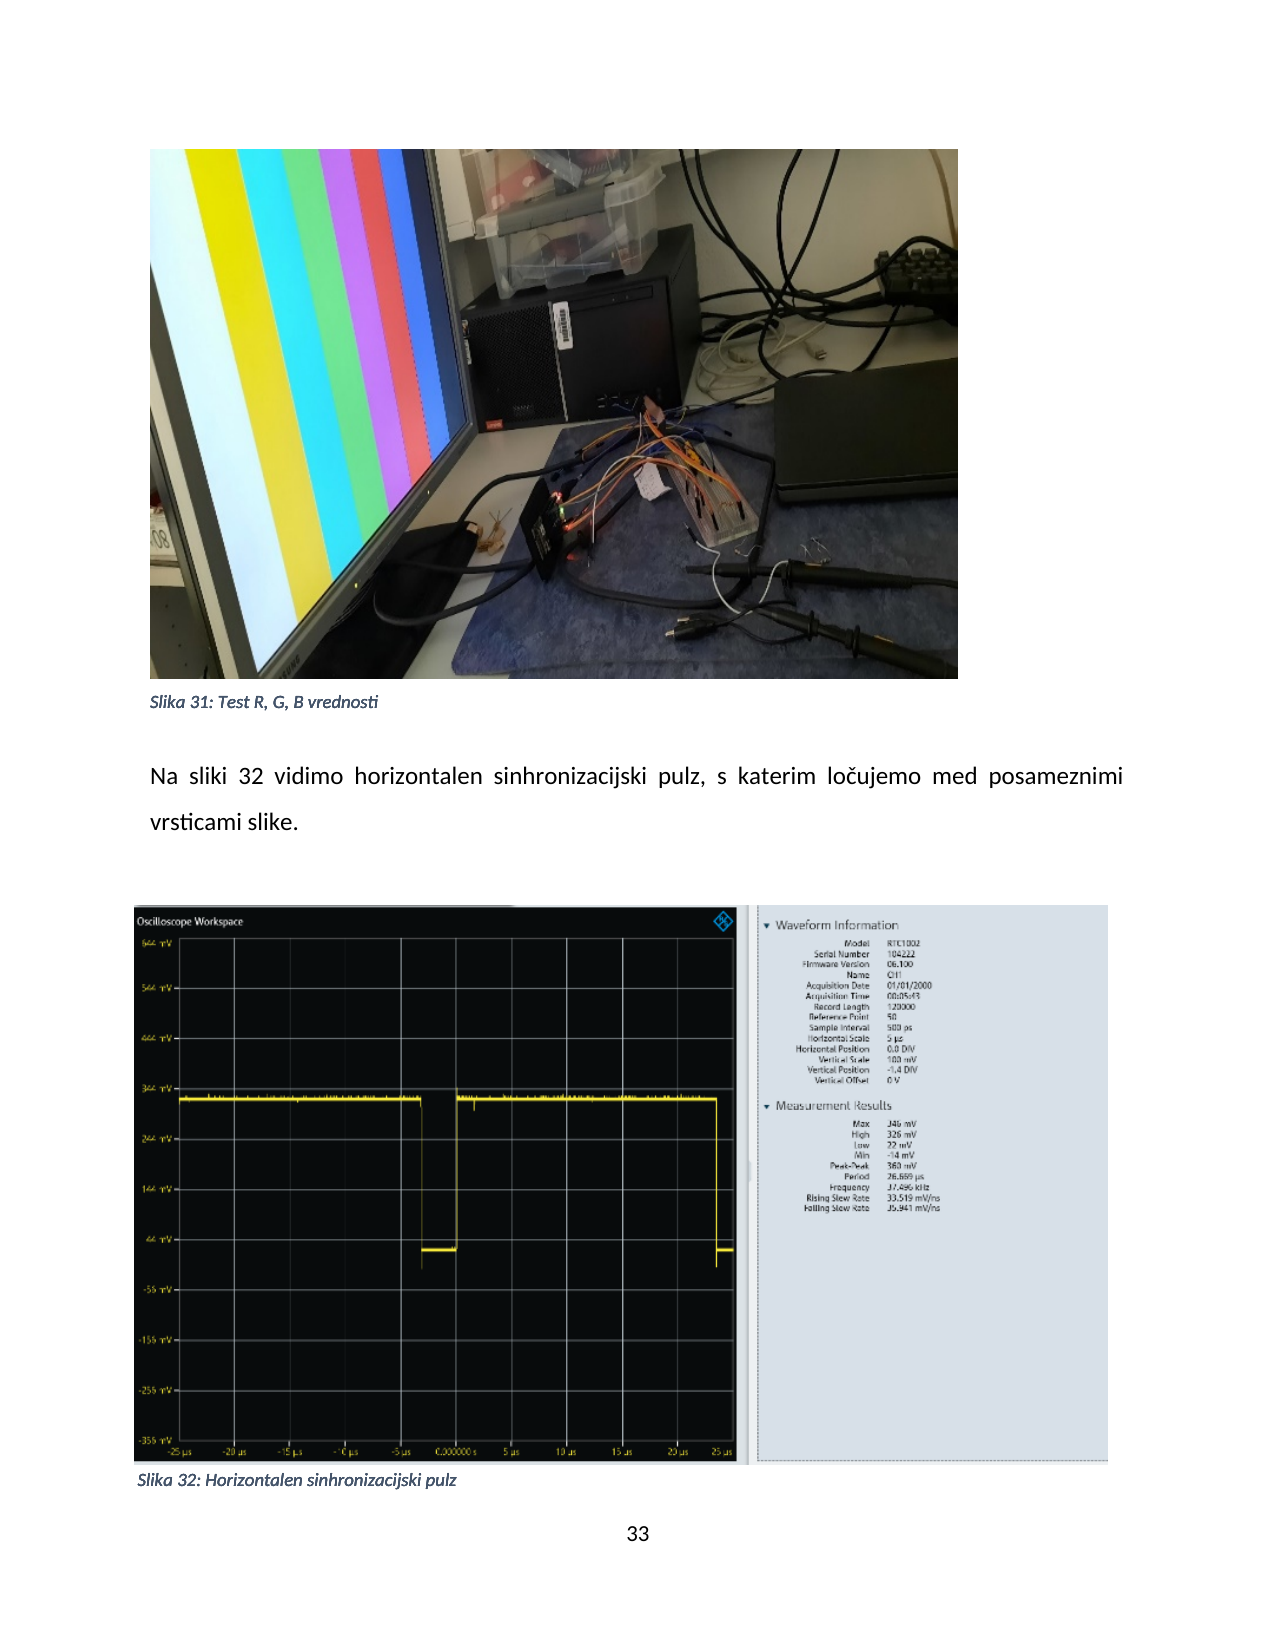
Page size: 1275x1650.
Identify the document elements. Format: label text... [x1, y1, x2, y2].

picture [150, 149, 958, 679]
picture [134, 905, 1108, 1465]
